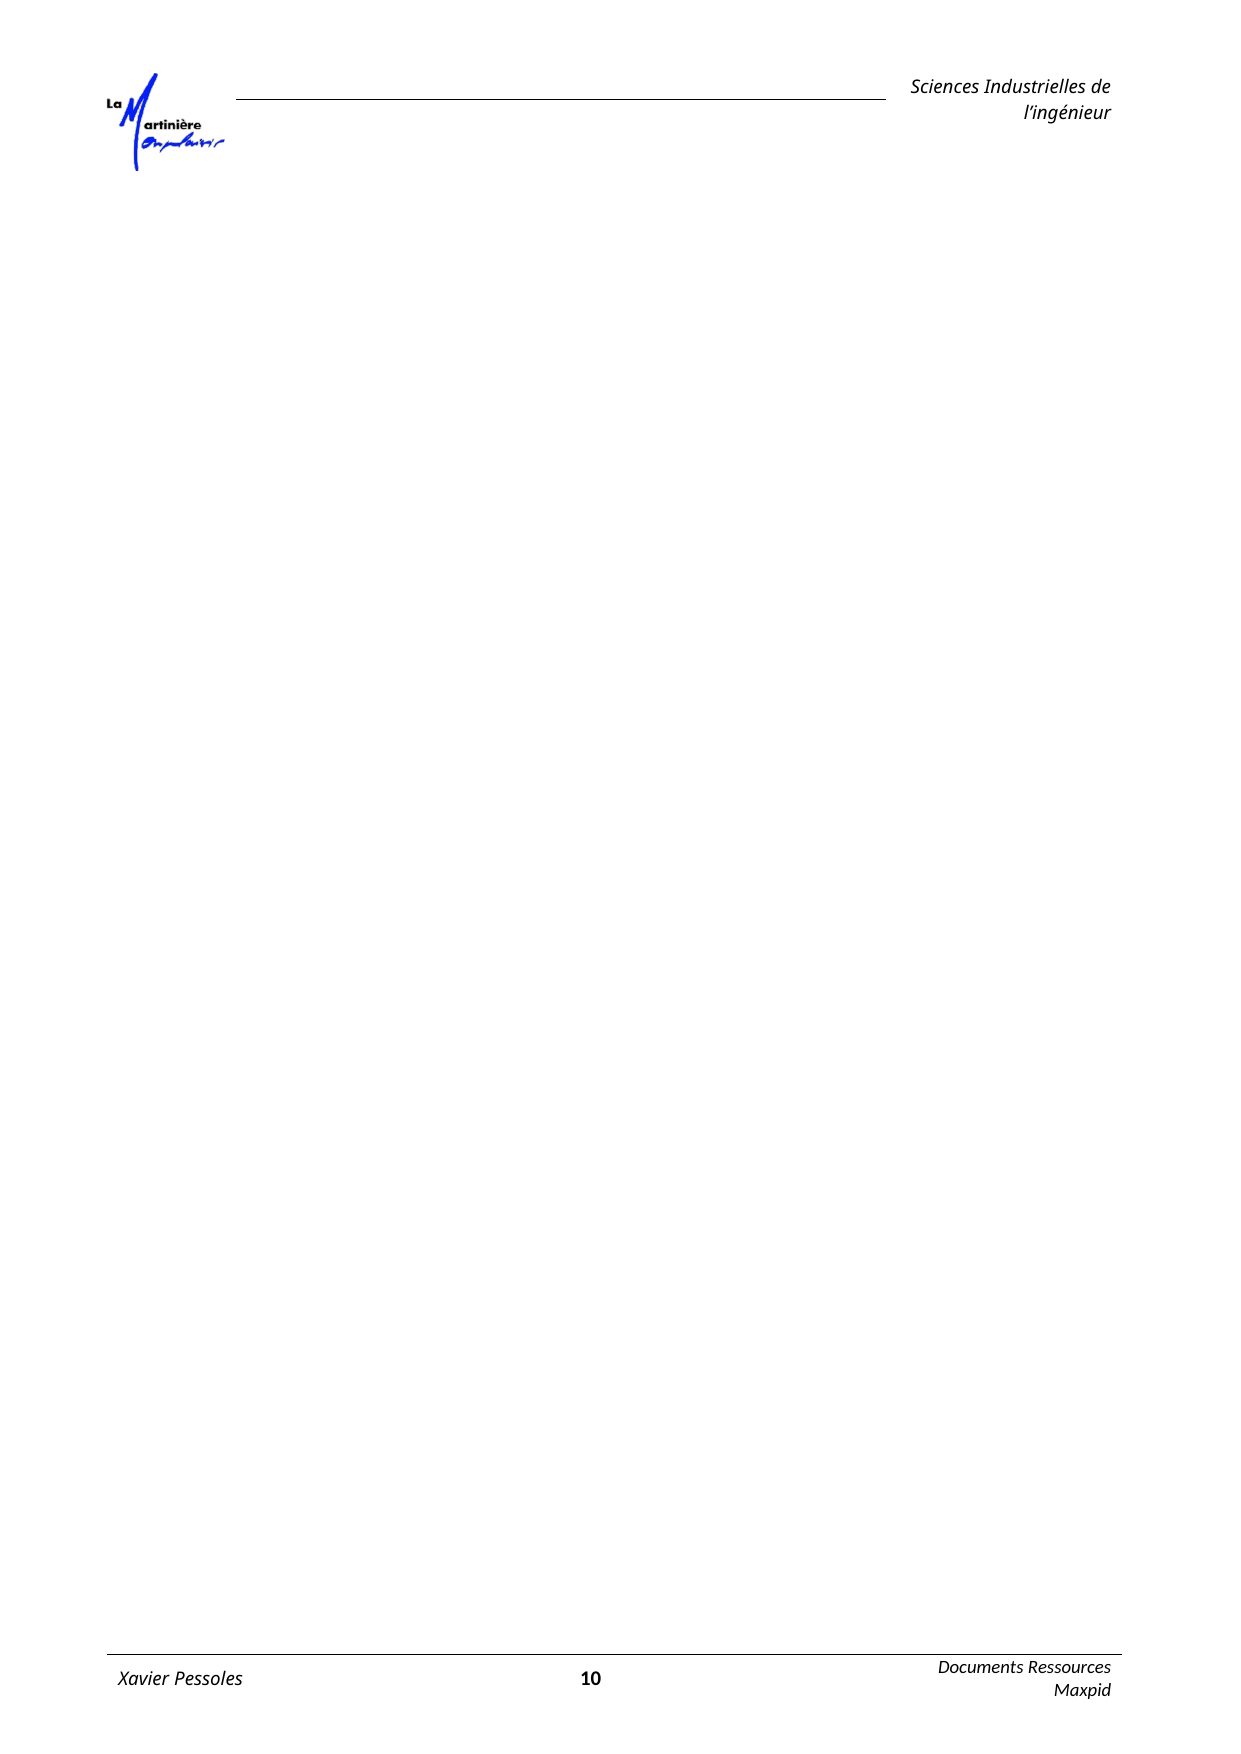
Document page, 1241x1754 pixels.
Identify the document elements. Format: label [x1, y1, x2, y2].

picture [106, 73, 225, 171]
